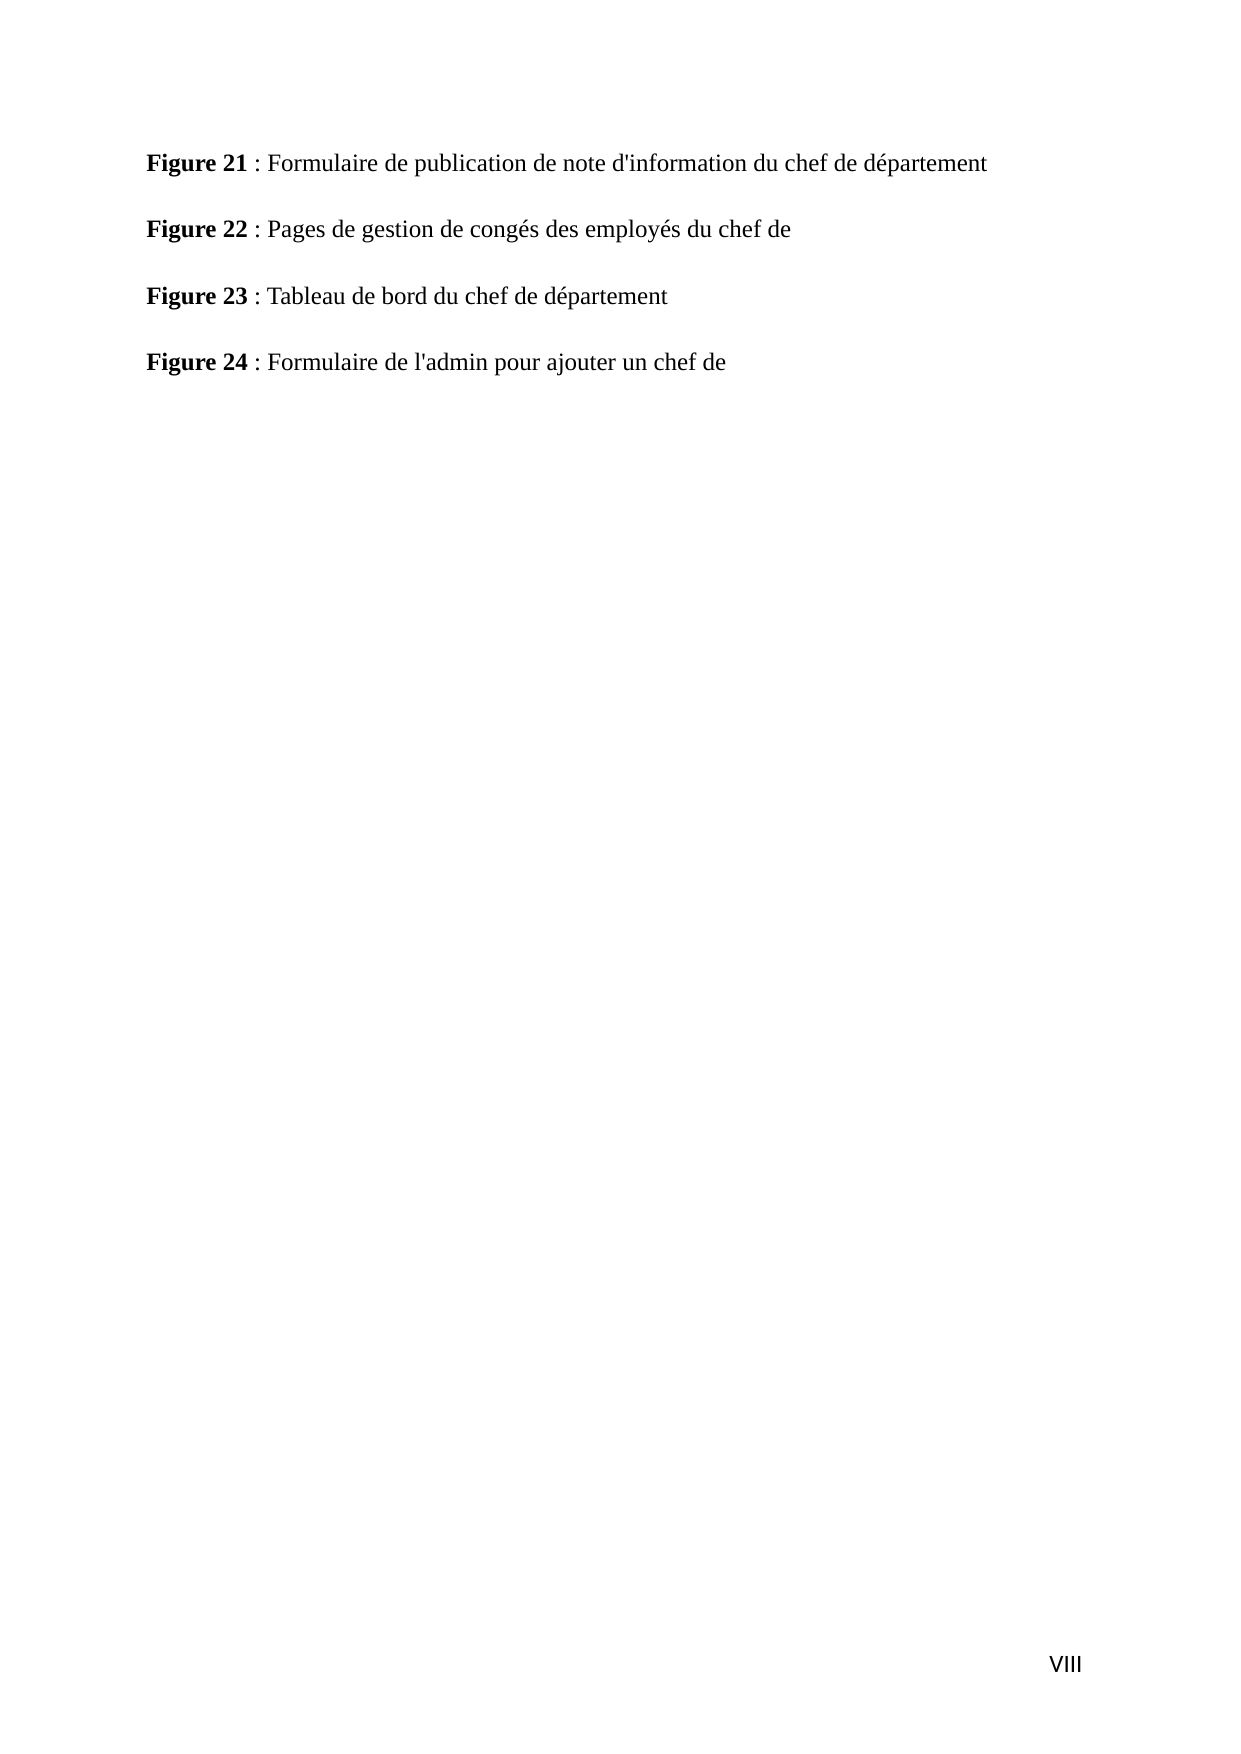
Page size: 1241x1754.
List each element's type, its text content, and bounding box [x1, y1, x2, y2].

text Figure 23 : Tableau de bord du chef de département [146, 281, 1093, 309]
text Figure 24 : Formulaire de l'admin pour ajouter un chef de [146, 347, 1093, 376]
text Figure 21 : Formulaire de publication de note d'information du chef de département [146, 148, 1093, 176]
text Figure 22 : Pages de gestion de congés des employés du chef de [146, 214, 1093, 243]
